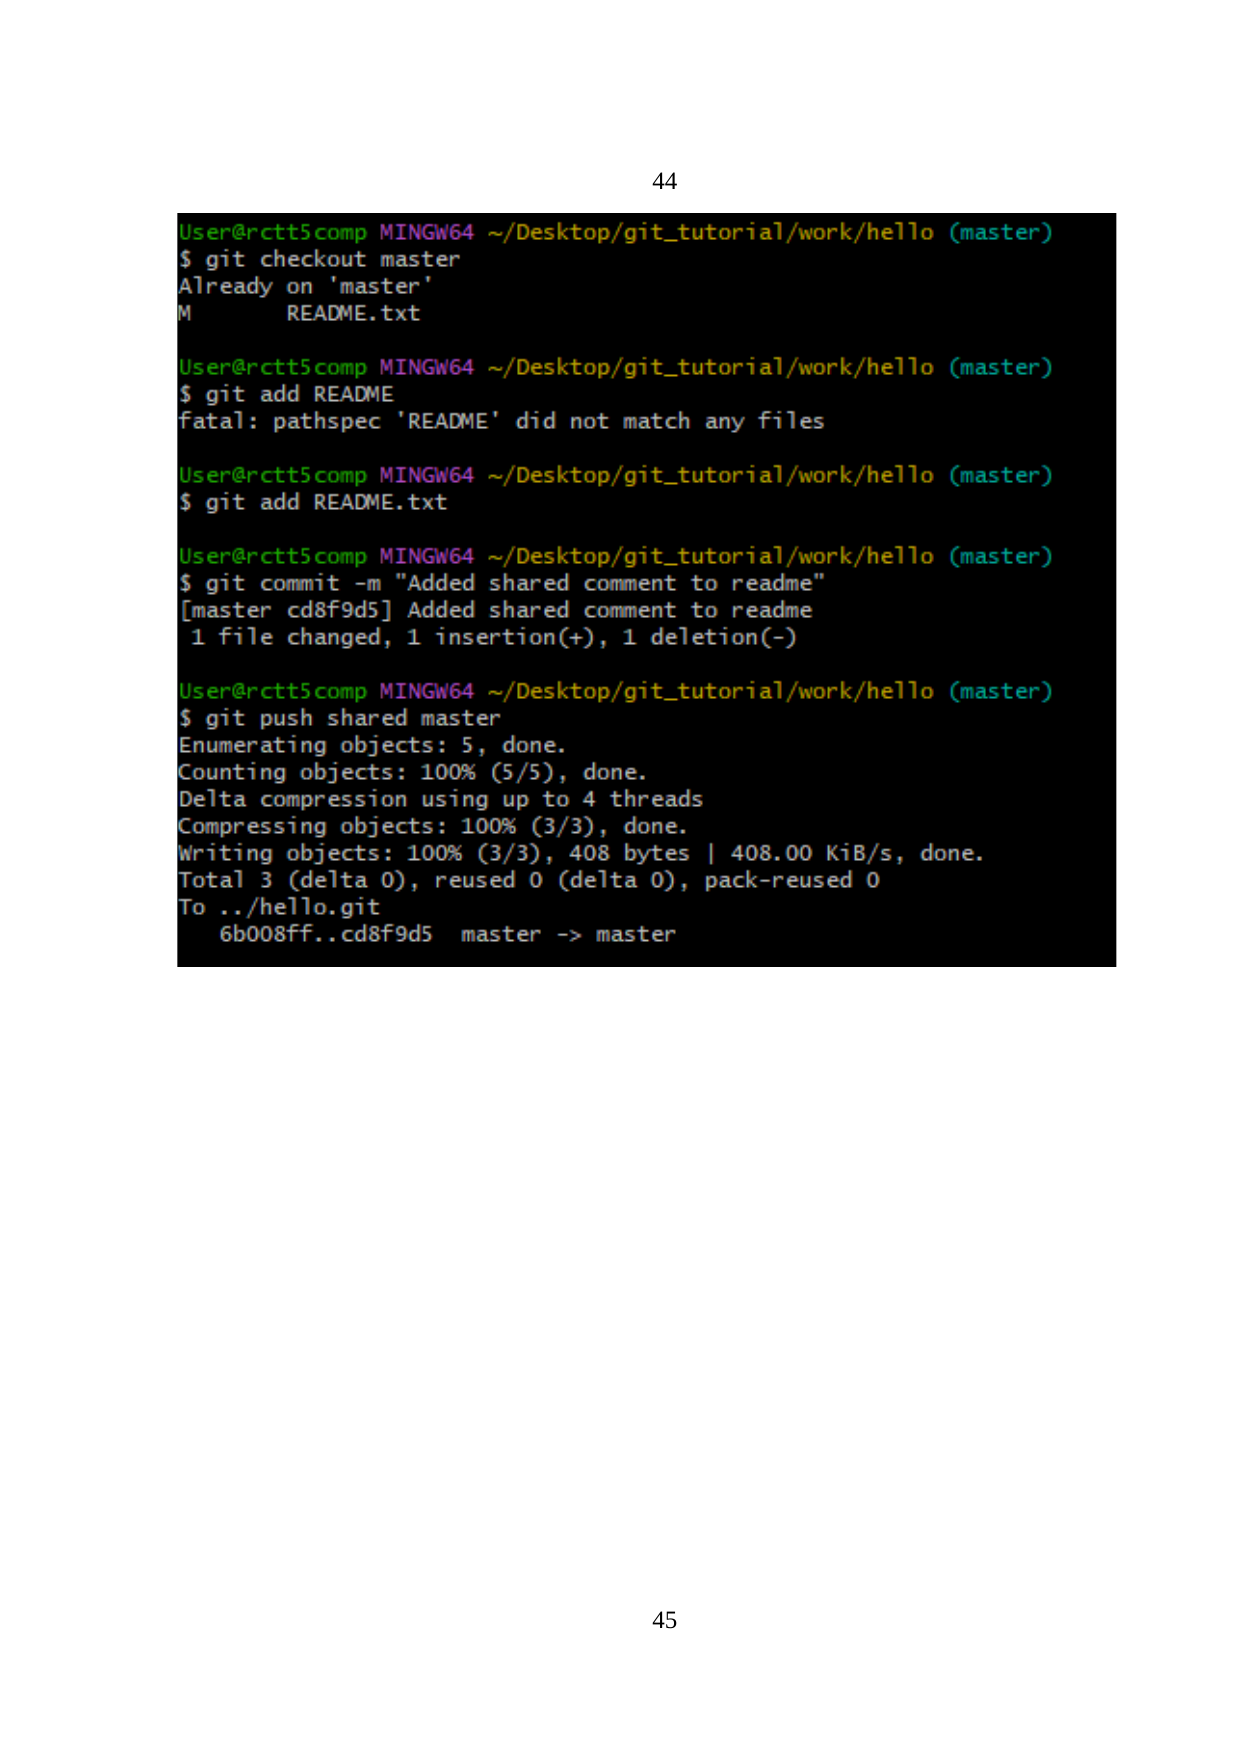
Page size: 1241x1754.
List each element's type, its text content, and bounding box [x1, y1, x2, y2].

picture [177, 213, 1117, 967]
text 45 [177, 1605, 1152, 1634]
text 44 [177, 166, 1152, 194]
